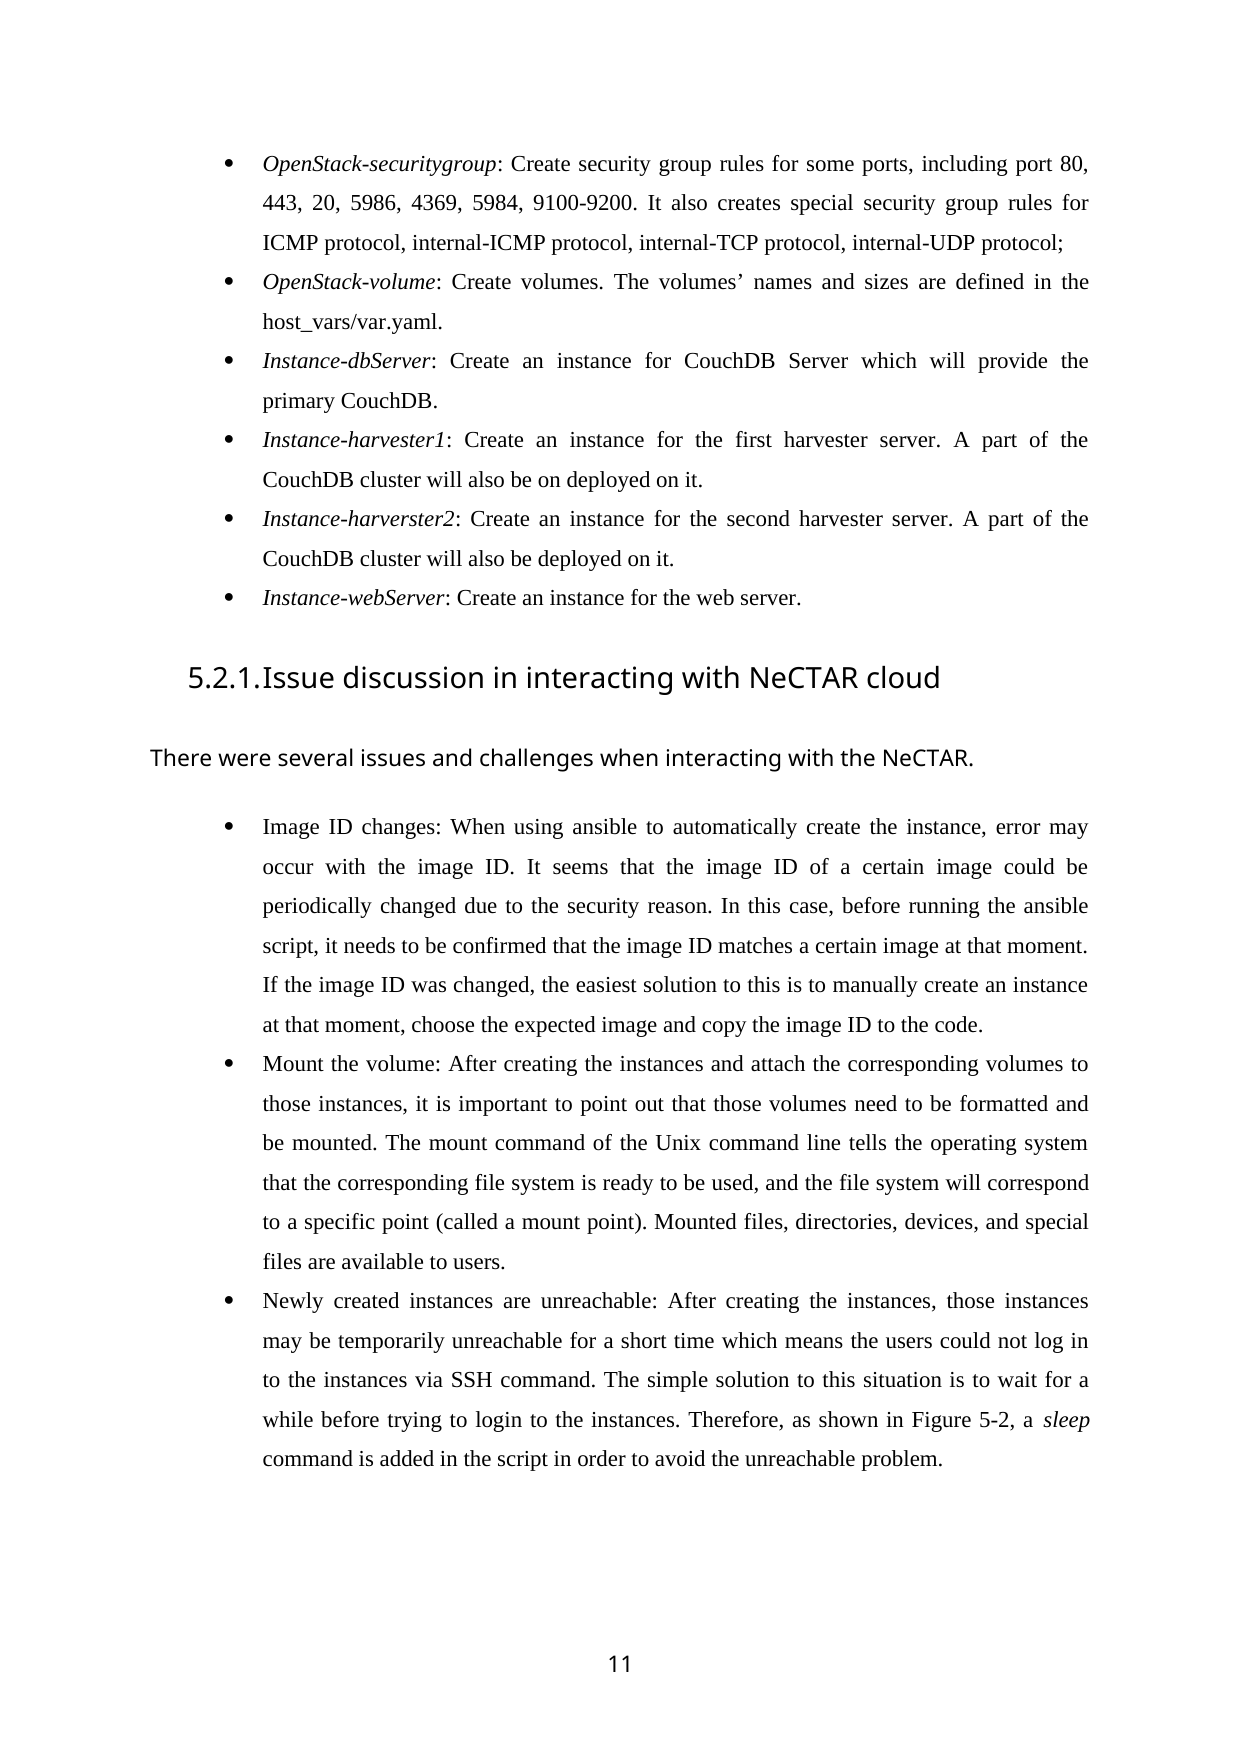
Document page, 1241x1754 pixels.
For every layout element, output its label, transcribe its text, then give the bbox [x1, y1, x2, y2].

list Instance-dbServer: Create an instance for CouchDB Server which will provide the primary CouchDB. [225, 347, 1090, 413]
list Image ID changes: When using ansible to automatically create the instance, error may occur with the image ID. It seems that the image ID of a certain image could be periodically changed due to the security reason. In this case, before running the ansible script, it needs to be confirmed that the image ID matches a certain image at that moment. If the image ID was changed, the easiest solution to this is to manually create an instance at that moment, choose the expected image and copy the image ID to the code. [225, 813, 1090, 1037]
list OpenStack-volume: Create volumes. The volumes’ names and sizes are defined in the host_vars/var.yaml. [225, 268, 1090, 334]
list Instance-harverster2: Create an instance for the second harvester server. A part of the CouchDB cluster will also be deployed on it. [225, 505, 1090, 571]
list Mount the volume: After creating the instances and attach the corresponding volumes to those instances, it is important to point out that those volumes need to be formatted and be mounted. The mount command of the Unix command line tells the operating system that the corresponding file system is ready to be used, and the file system will correspond to a specific point (called a mount point). Mounted files, directories, devices, and special files are available to users. [225, 1050, 1090, 1274]
list Newly created instances are unreachable: After creating the instances, those instances may be temporarily unreachable for a short time which means the users could not log in to the instances via SSH command. The simple solution to this situation is to wait for a while before trying to login to the instances. Therefore, as shown in Figure 5-2, a sleep command is added in the script in order to avoid the unreachable problem. [225, 1287, 1090, 1471]
text There were several issues and challenges when interacting with the NeCTAR. [150, 742, 1090, 773]
list OpenStack-securitygroup: Create security group rules for some ports, including port 80, 443, 20, 5986, 4369, 5984, 9100-9200. It also creates special security group rules for ICMP protocol, internal-ICMP protocol, internal-TCP protocol, internal-UDP protocol; [225, 150, 1090, 255]
list Instance-webServer: Create an instance for the web server. [225, 584, 1090, 611]
subtitle Issue discussion in interacting with NeCTAR cloud [187, 657, 1090, 697]
list Instance-harvester1: Create an instance for the first harvester server. A part of the CouchDB cluster will also be on deployed on it. [225, 426, 1090, 492]
